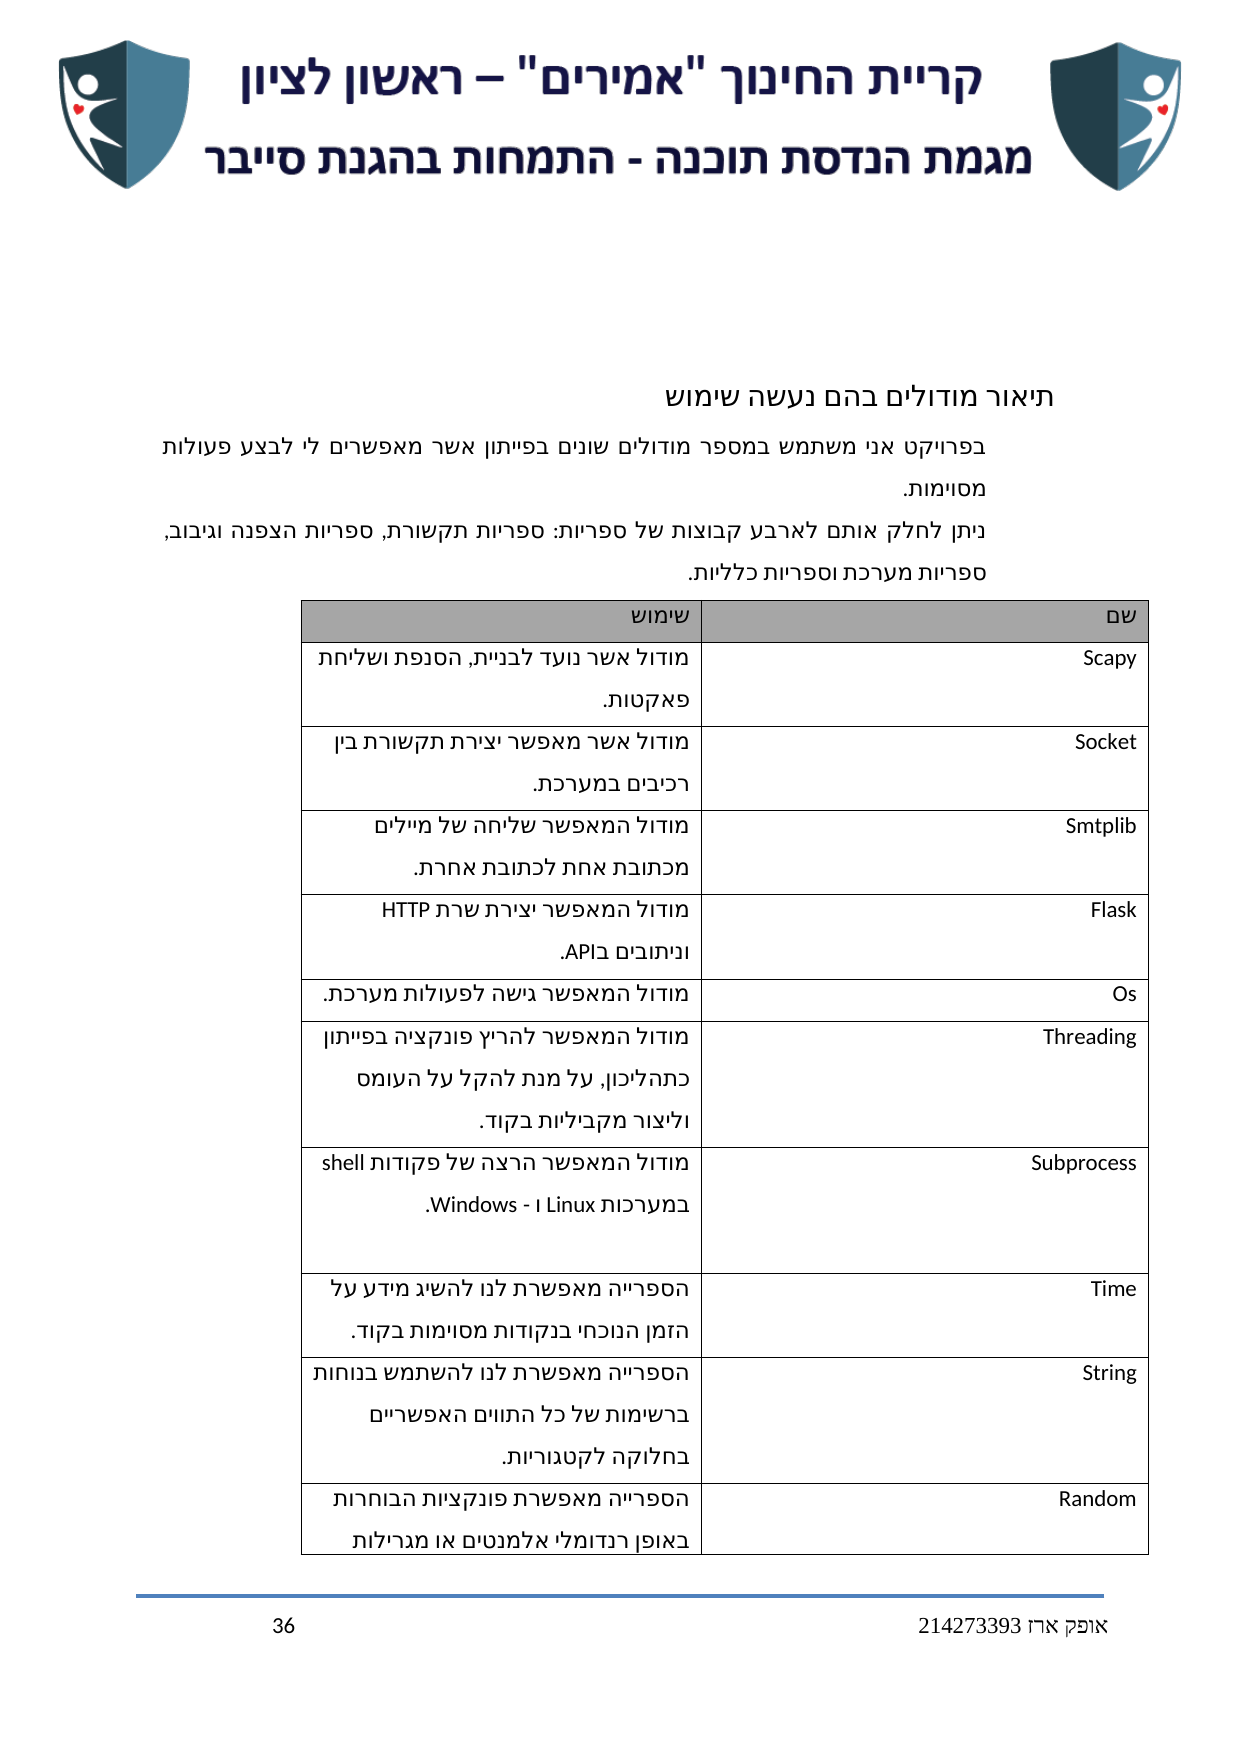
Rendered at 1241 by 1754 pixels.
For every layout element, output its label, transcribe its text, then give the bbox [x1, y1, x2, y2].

table_header שם [702, 601, 1148, 642]
table_cell הספרייה מאפשרת לנו להשיג מידע על הזמן הנוכחי בנקודות מסוימות בקוד. [302, 1274, 701, 1357]
table_cell Random [702, 1484, 1148, 1554]
text בפרויקט אני משתמש במספר מודולים שונים בפייתון אשר מאפשרים לי לבצע פעולות מסוימות. [162, 432, 987, 502]
table_cell Flask [702, 895, 1148, 978]
table_cell Time [702, 1274, 1148, 1357]
table_cell String [702, 1358, 1148, 1483]
table_cell מודול המאפשר להריץ פונקציה בפייתון כתהליכון, על מנת להקל על העומס וליצור מקביליות בקוד. [302, 1022, 701, 1147]
table_cell Subprocess [702, 1148, 1148, 1273]
table_cell מודול אשר נועד לבניית, הסנפת ושליחת פאקטות. [302, 643, 701, 726]
table_cell Threading [702, 1022, 1148, 1147]
table_cell מודול המאפשר גישה לפעולות מערכת. [302, 980, 701, 1021]
table_cell מודול המאפשר שליחה של מיילים מכתובת אחת לכתובת אחרת. [302, 811, 701, 894]
picture [58, 40, 1182, 192]
table_cell Socket [702, 727, 1148, 810]
table_header שימוש [302, 601, 701, 642]
table_cell הספרייה מאפשרת לנו להשתמש בנוחות ברשימות של כל התווים האפשריים בחלוקה לקטגוריות. [302, 1358, 701, 1483]
table_cell Os [702, 980, 1148, 1021]
table_cell הספרייה מאפשרת פונקציות הבוחרות באופן רנדומלי אלמנטים או מגרילות מספרים. [302, 1484, 701, 1554]
table_cell Smtplib [702, 811, 1148, 894]
table_cell מודול המאפשר יצירת שרת HTTP וניתובים בAPI. [302, 895, 701, 978]
table_cell Scapy [702, 643, 1148, 726]
table_cell מודול אשר מאפשר יצירת תקשורת בין רכיבים במערכת. [302, 727, 701, 810]
text תיאור מודולים בהם נעשה שימוש [162, 378, 1055, 414]
table_cell מודול המאפשר הרצה של פקודות shell במערכות Linux ו - Windows. [302, 1148, 701, 1273]
text ניתן לחלק אותם לארבע קבוצות של ספריות: ספריות תקשורת, ספריות הצפנה וגיבוב, ספריות מערכת וספריות כלליות. [162, 516, 987, 586]
